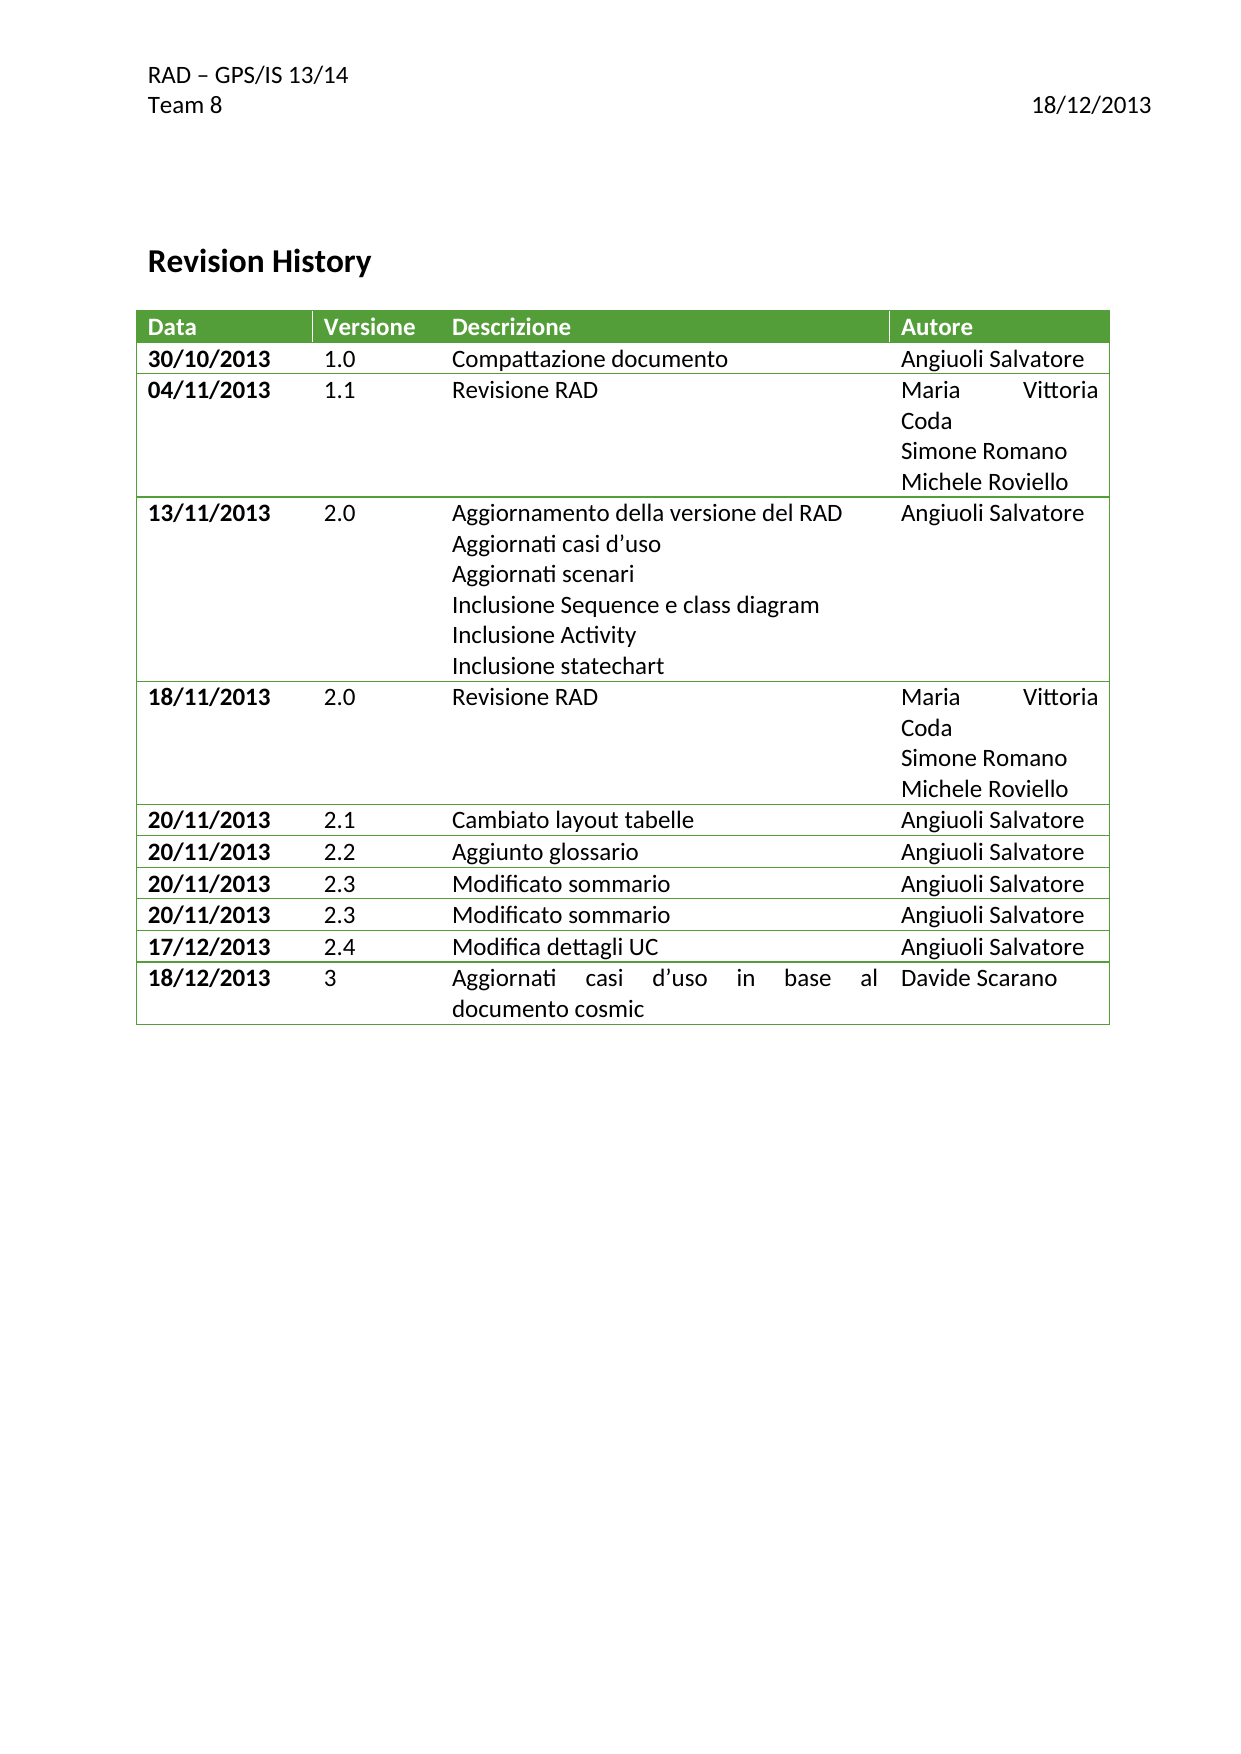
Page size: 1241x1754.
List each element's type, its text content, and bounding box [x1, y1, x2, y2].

table_cell Cambiato layout tabelle [441, 805, 889, 835]
table_header Autore [890, 311, 1109, 342]
table_cell Modifica dettagli UC [441, 931, 889, 961]
table_header Data [137, 311, 312, 342]
table_cell 2.3 [313, 868, 441, 898]
table_cell 18/11/2013 [137, 682, 312, 804]
table_cell 2.3 [313, 899, 441, 930]
table_cell 3 [313, 963, 441, 1023]
table_cell Angiuoli Salvatore [890, 836, 1109, 867]
table_cell 2.1 [313, 805, 441, 835]
table_cell 17/12/2013 [137, 931, 312, 961]
table_cell Modificato sommario [441, 868, 889, 898]
table_cell Angiuoli Salvatore [890, 899, 1109, 930]
table_cell 04/11/2013 [137, 374, 312, 496]
table_cell Aggiornati casi d’uso in base al documento cosmic [441, 963, 889, 1023]
table_cell 2.2 [313, 836, 441, 867]
table_cell Aggiornamento della versione del RAD Aggiornati casi d’uso Aggiornati scenari Inclusione Sequence e class diagram Inclusione Activity Inclusione statechart [441, 498, 889, 681]
table_cell 1.0 [313, 343, 441, 373]
table_cell Angiuoli Salvatore [890, 805, 1109, 835]
table_cell 30/10/2013 [137, 343, 312, 373]
table_cell Angiuoli Salvatore [890, 868, 1109, 898]
table_cell Aggiunto glossario [441, 836, 889, 867]
table_cell 2.4 [313, 931, 441, 961]
table_cell Modificato sommario [441, 899, 889, 930]
table_cell 20/11/2013 [137, 836, 312, 867]
table_cell Davide Scarano [890, 963, 1109, 1023]
table_cell 1.1 [313, 374, 441, 496]
table_cell 20/11/2013 [137, 868, 312, 898]
table_cell 13/11/2013 [137, 498, 312, 681]
table_cell Maria Vittoria Coda Simone Romano Michele Roviello [890, 682, 1109, 804]
table_cell Angiuoli Salvatore [890, 343, 1109, 373]
table_cell 2.0 [313, 498, 441, 681]
table_cell 2.0 [313, 682, 441, 804]
table_cell 20/11/2013 [137, 805, 312, 835]
table_cell Revisione RAD [441, 682, 889, 804]
table_cell Angiuoli Salvatore [890, 498, 1109, 681]
table_header Versione [313, 311, 441, 342]
table_cell Compattazione documento [441, 343, 889, 373]
table_header Descrizione [441, 311, 889, 342]
table_cell Maria Vittoria Coda Simone Romano Michele Roviello [890, 374, 1109, 496]
table_cell 20/11/2013 [137, 899, 312, 930]
table_cell 18/12/2013 [137, 963, 312, 1023]
table_cell Angiuoli Salvatore [890, 931, 1109, 961]
table_cell Revisione RAD [441, 374, 889, 496]
text Revision History [148, 241, 1122, 281]
